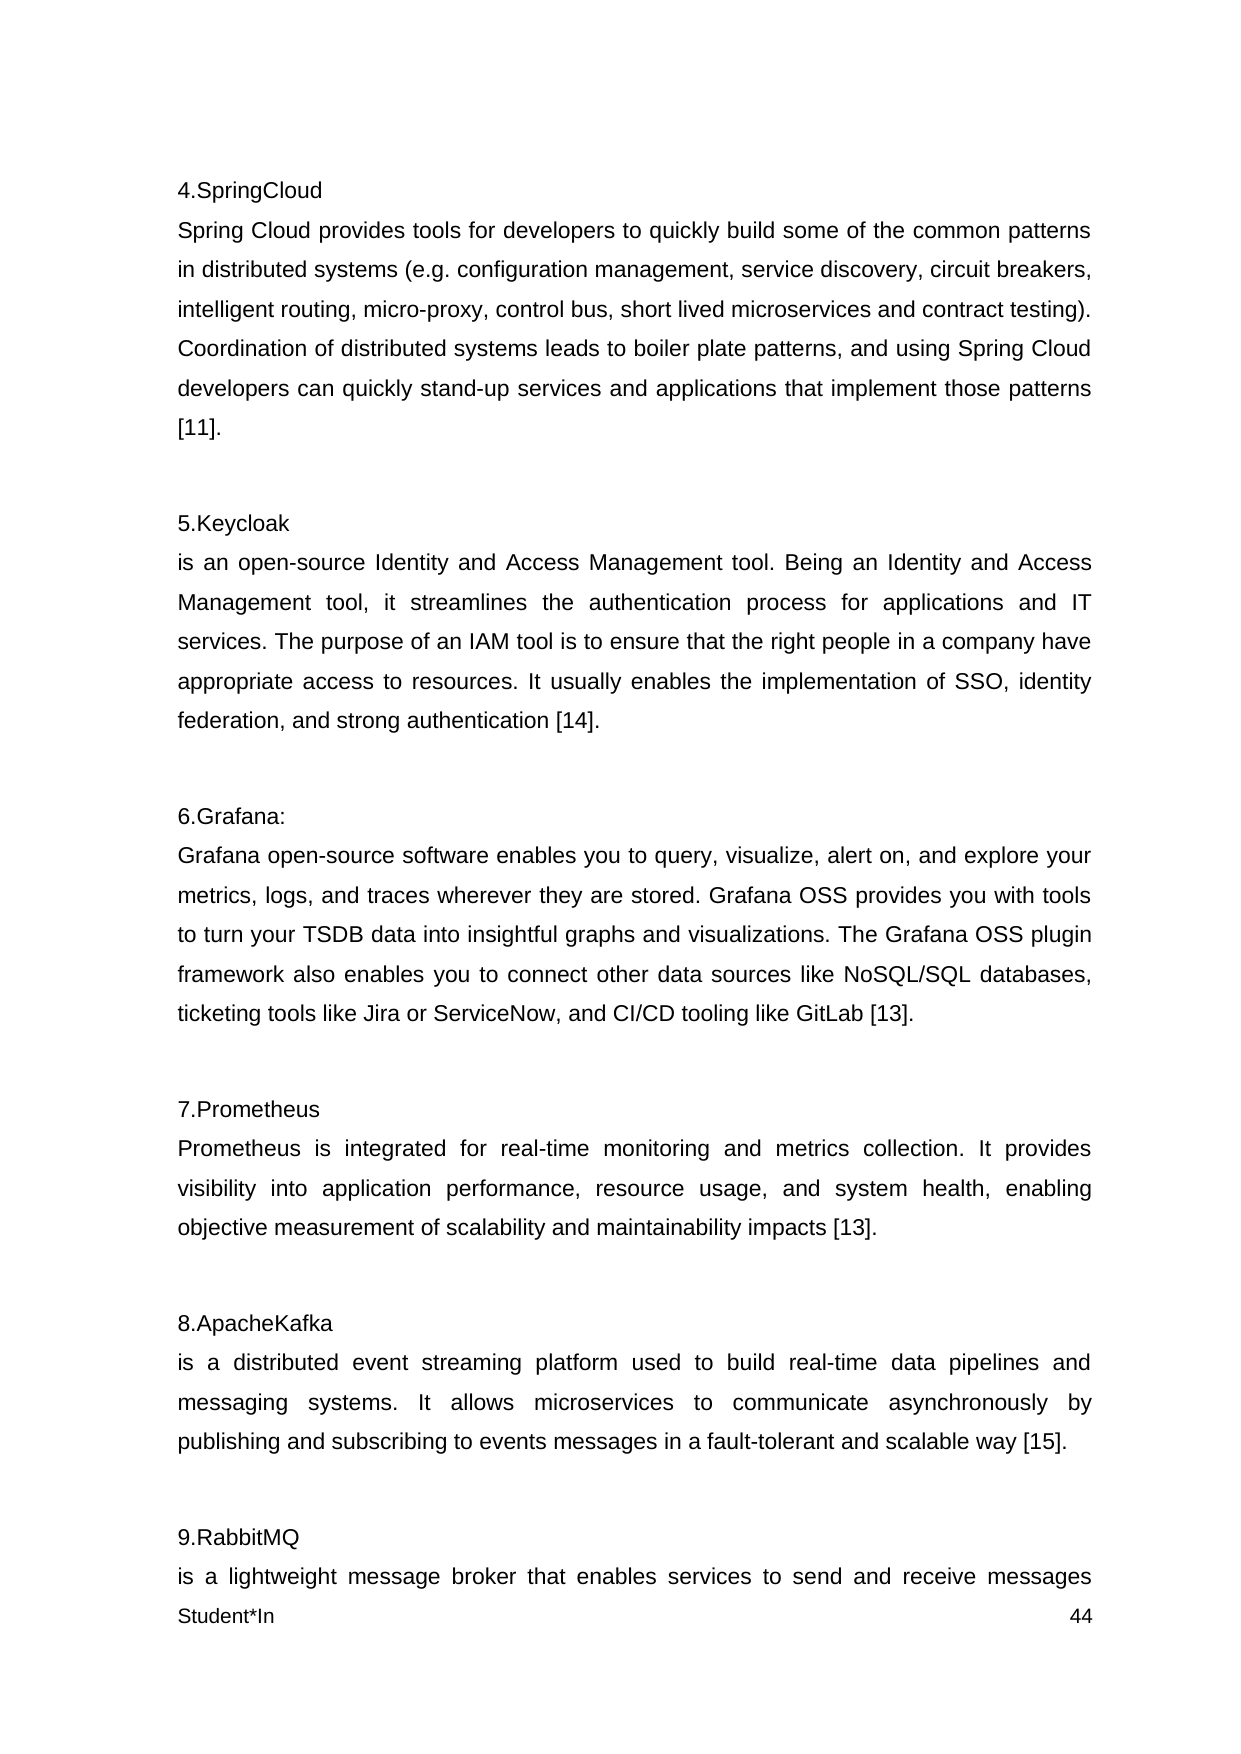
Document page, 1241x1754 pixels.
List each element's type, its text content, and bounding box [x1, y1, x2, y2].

text 8.ApacheKafka is a distributed event streaming platform used to build real-time data pipelines and messaging systems. It allows microservices to communicate asynchronously by publishing and subscribing to events messages in a fault-tolerant and scalable way [15]. [177, 1310, 1092, 1454]
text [177, 1524, 1092, 1590]
text 5.Keycloak is an open-source Identity and Access Management tool. Being an Identity and Access Management tool, it streamlines the authentication process for applications and IT services. The purpose of an IAM tool is to ensure that the right people in a company have appropriate access to resources. It usually enables the implementation of SSO, identity federation, and strong authentication [14]. [177, 510, 1092, 733]
text 4.SpringCloud Spring Cloud provides tools for developers to quickly build some of the common patterns in distributed systems (e.g. configuration management, service discovery, circuit breakers, intelligent routing, micro-proxy, control bus, short lived microservices and contract testing). Coordination of distributed systems leads to boiler plate patterns, and using Spring Cloud developers can quickly stand-up services and applications that implement those patterns [11]. [177, 177, 1092, 440]
text 7.Prometheus Prometheus is integrated for real-time monitoring and metrics collection. It provides visibility into application performance, resource usage, and system health, enabling objective measurement of scalability and maintainability impacts [13]. [177, 1096, 1092, 1241]
text 6.Grafana: Grafana open-source software enables you to query, visualize, alert on, and explore your metrics, logs, and traces wherever they are stored. Grafana OSS provides you with tools to turn your TSDB data into insightful graphs and visualizations. The Grafana OSS plugin framework also enables you to connect other data sources like NoSQL/SQL databases, ticketing tools like Jira or ServiceNow, and CI/CD tooling like GitLab [13]. [177, 803, 1092, 1026]
